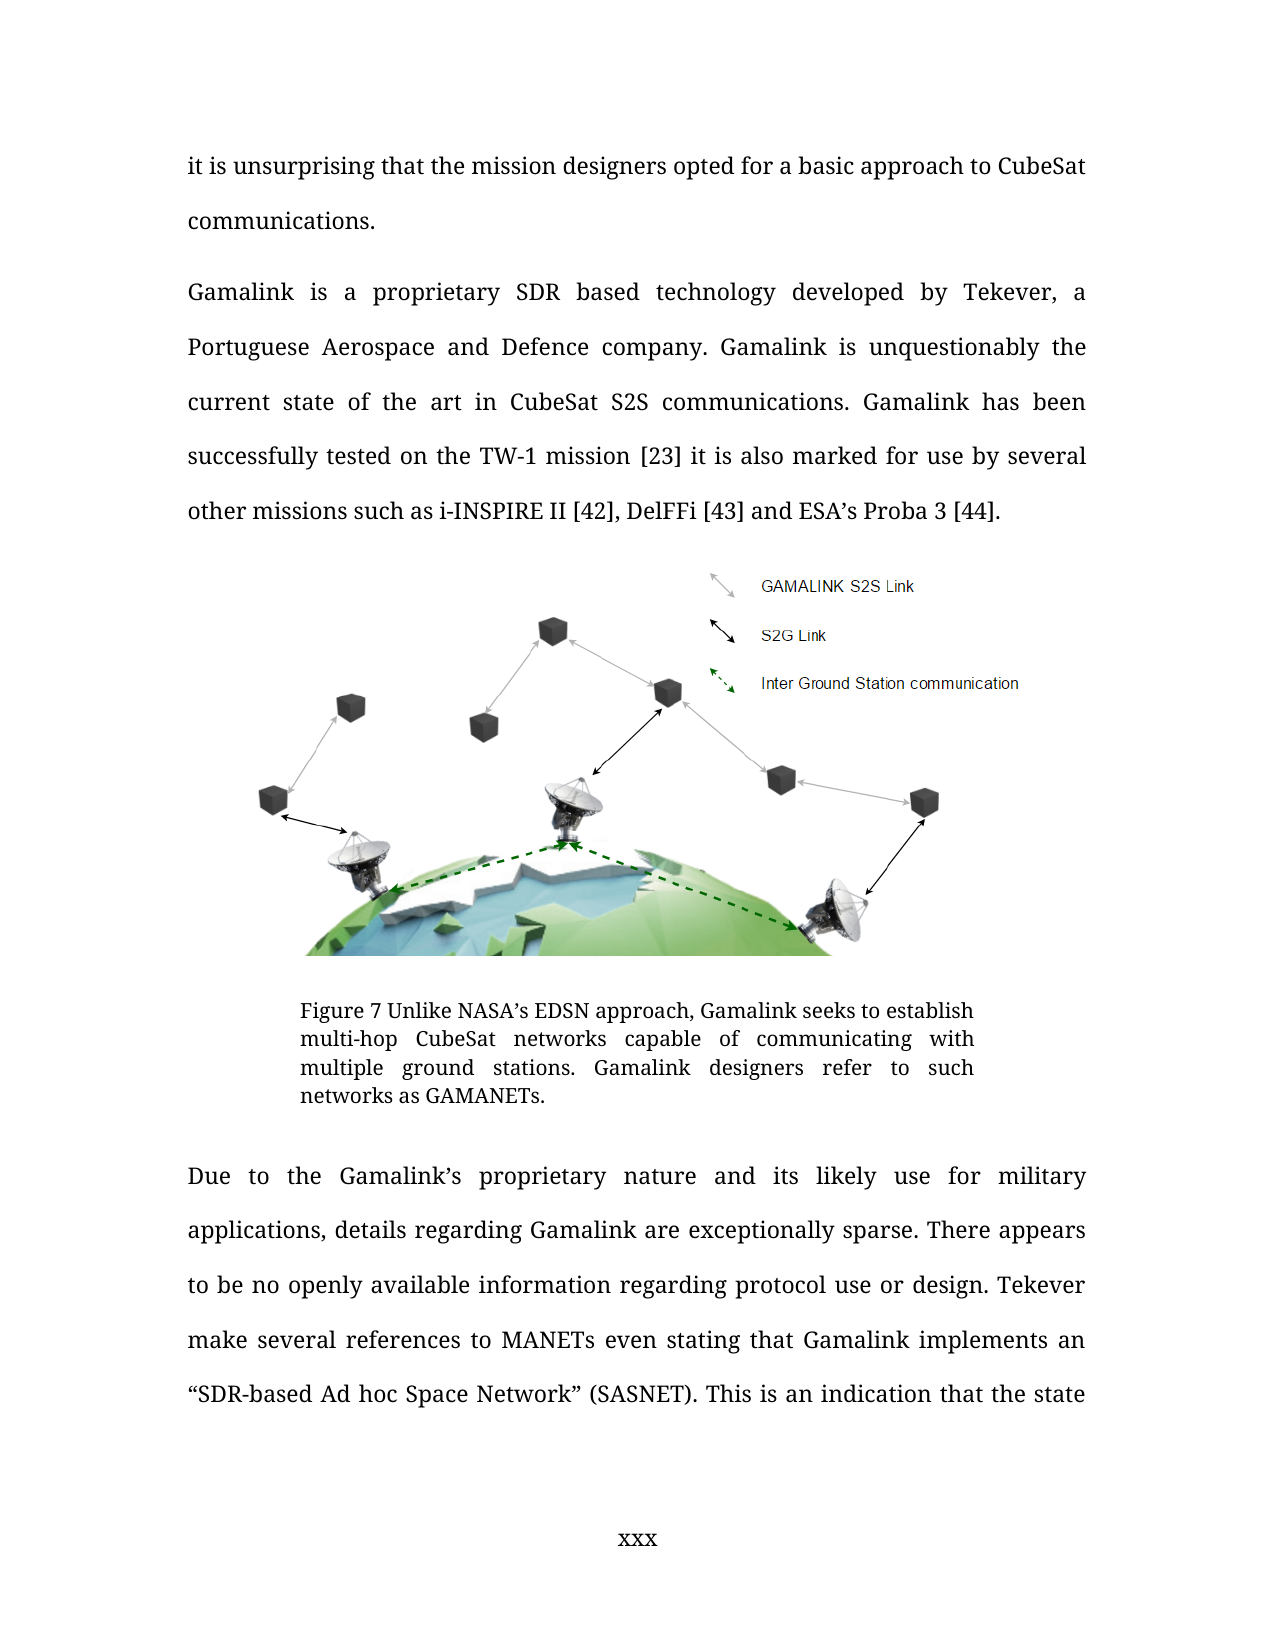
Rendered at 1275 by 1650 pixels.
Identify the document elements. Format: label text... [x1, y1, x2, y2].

text Figure 7 Unlike NASA’s EDSN approach, Gamalink seeks to establish multi-hop CubeSat networks capable of communicating with multiple ground stations. Gamalink designers refer to such networks as GAMANETs. [300, 996, 975, 1110]
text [187, 150, 1087, 236]
text Gamalink is a proprietary SDR based technology developed by Tekever, a Portuguese Aerospace and Defence company. Gamalink is unquestionably the current state of the art in CubeSat S2S communications. Gamalink has been successfully tested on the TW-1 mission [23] it is also marked for use by several other missions such as i-INSPIRE II [42], DelFFi [43] and ESA’s Proba 3 [44]. [187, 276, 1087, 526]
picture [245, 566, 1030, 956]
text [187, 1160, 1087, 1410]
